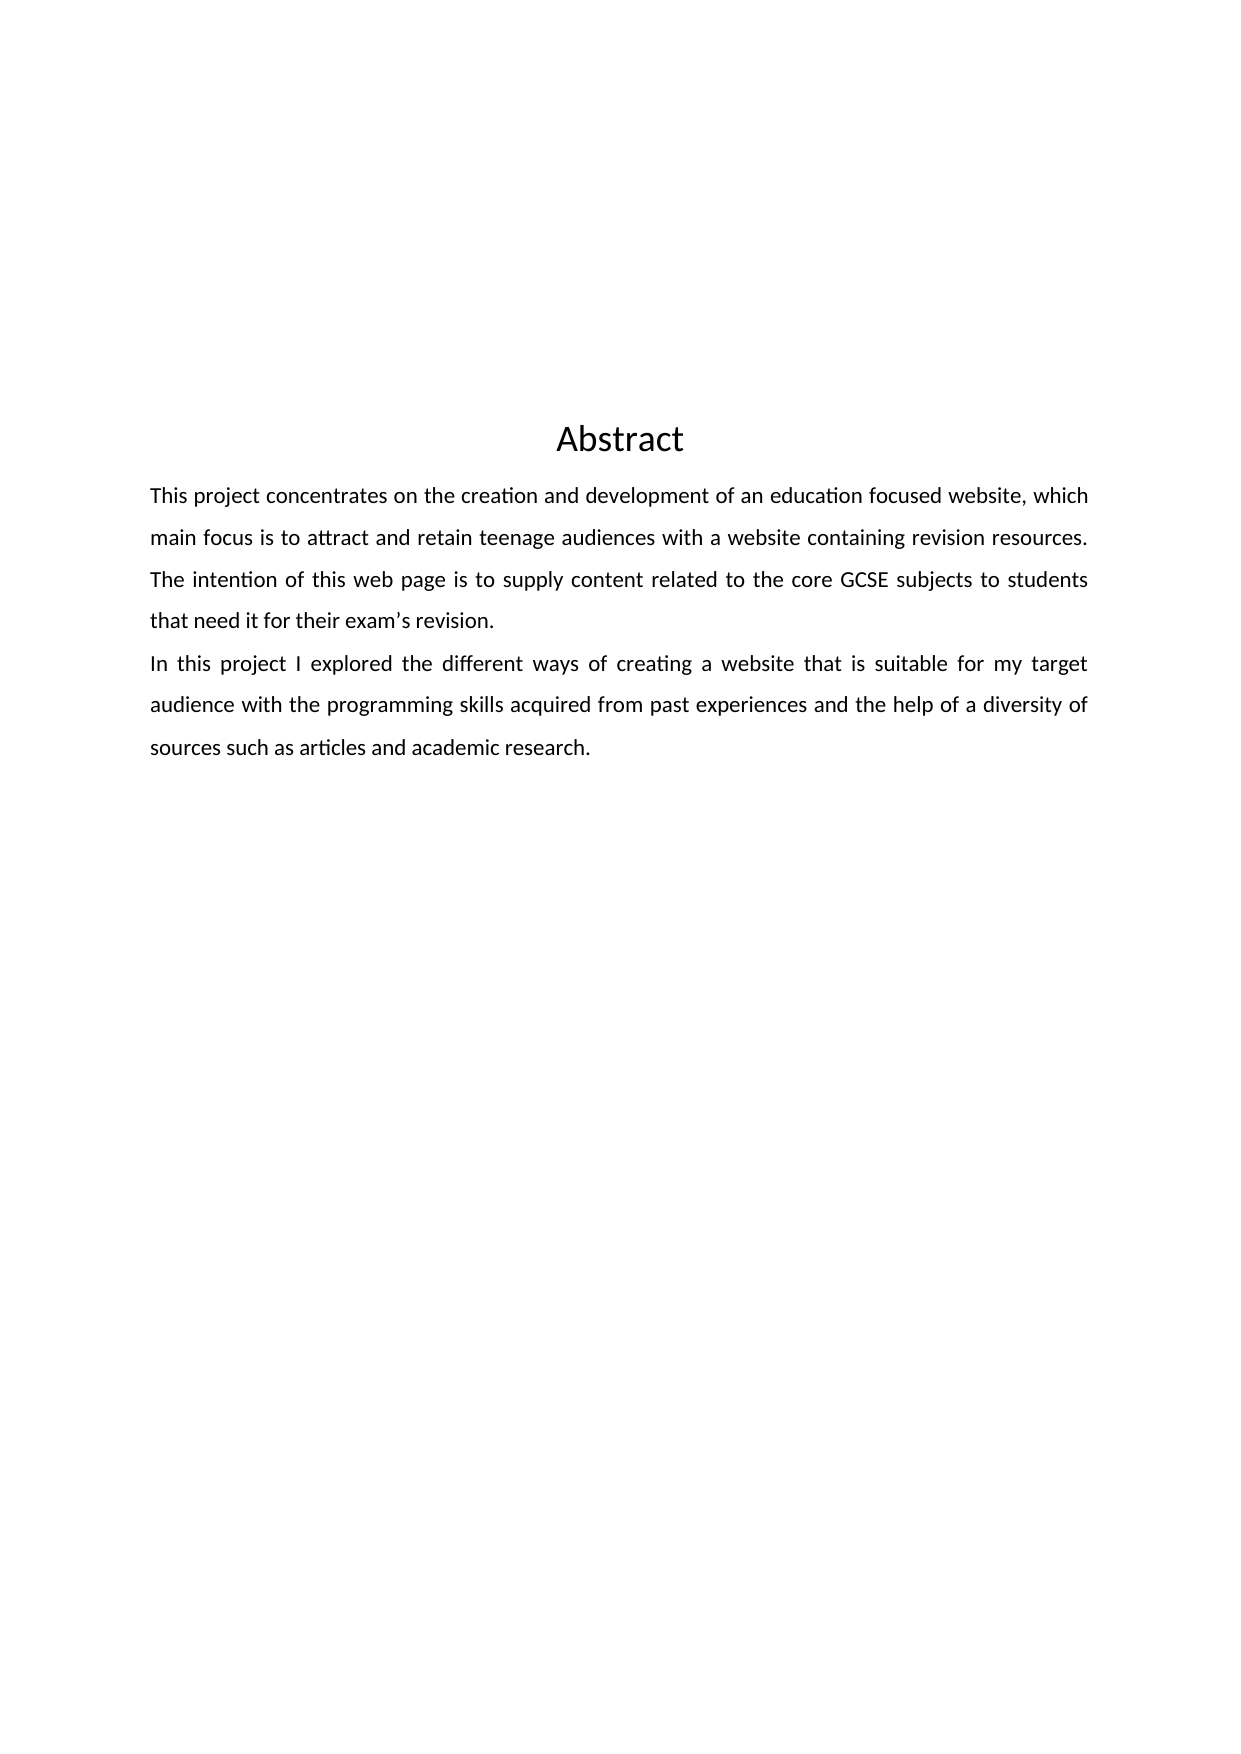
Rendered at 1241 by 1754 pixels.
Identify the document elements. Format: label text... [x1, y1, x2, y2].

text This project concentrates on the creation and development of an education focused website, which main focus is to attract and retain teenage audiences with a website containing revision resources. The intention of this web page is to supply content related to the core GCSE subjects to students that need it for their exam’s revision. [150, 481, 1090, 635]
text In this project I explored the different ways of creating a website that is suitable for my target audience with the programming skills acquired from past experiences and the help of a diversity of sources such as articles and academic research. [150, 649, 1090, 761]
text Abstract [150, 414, 1090, 460]
